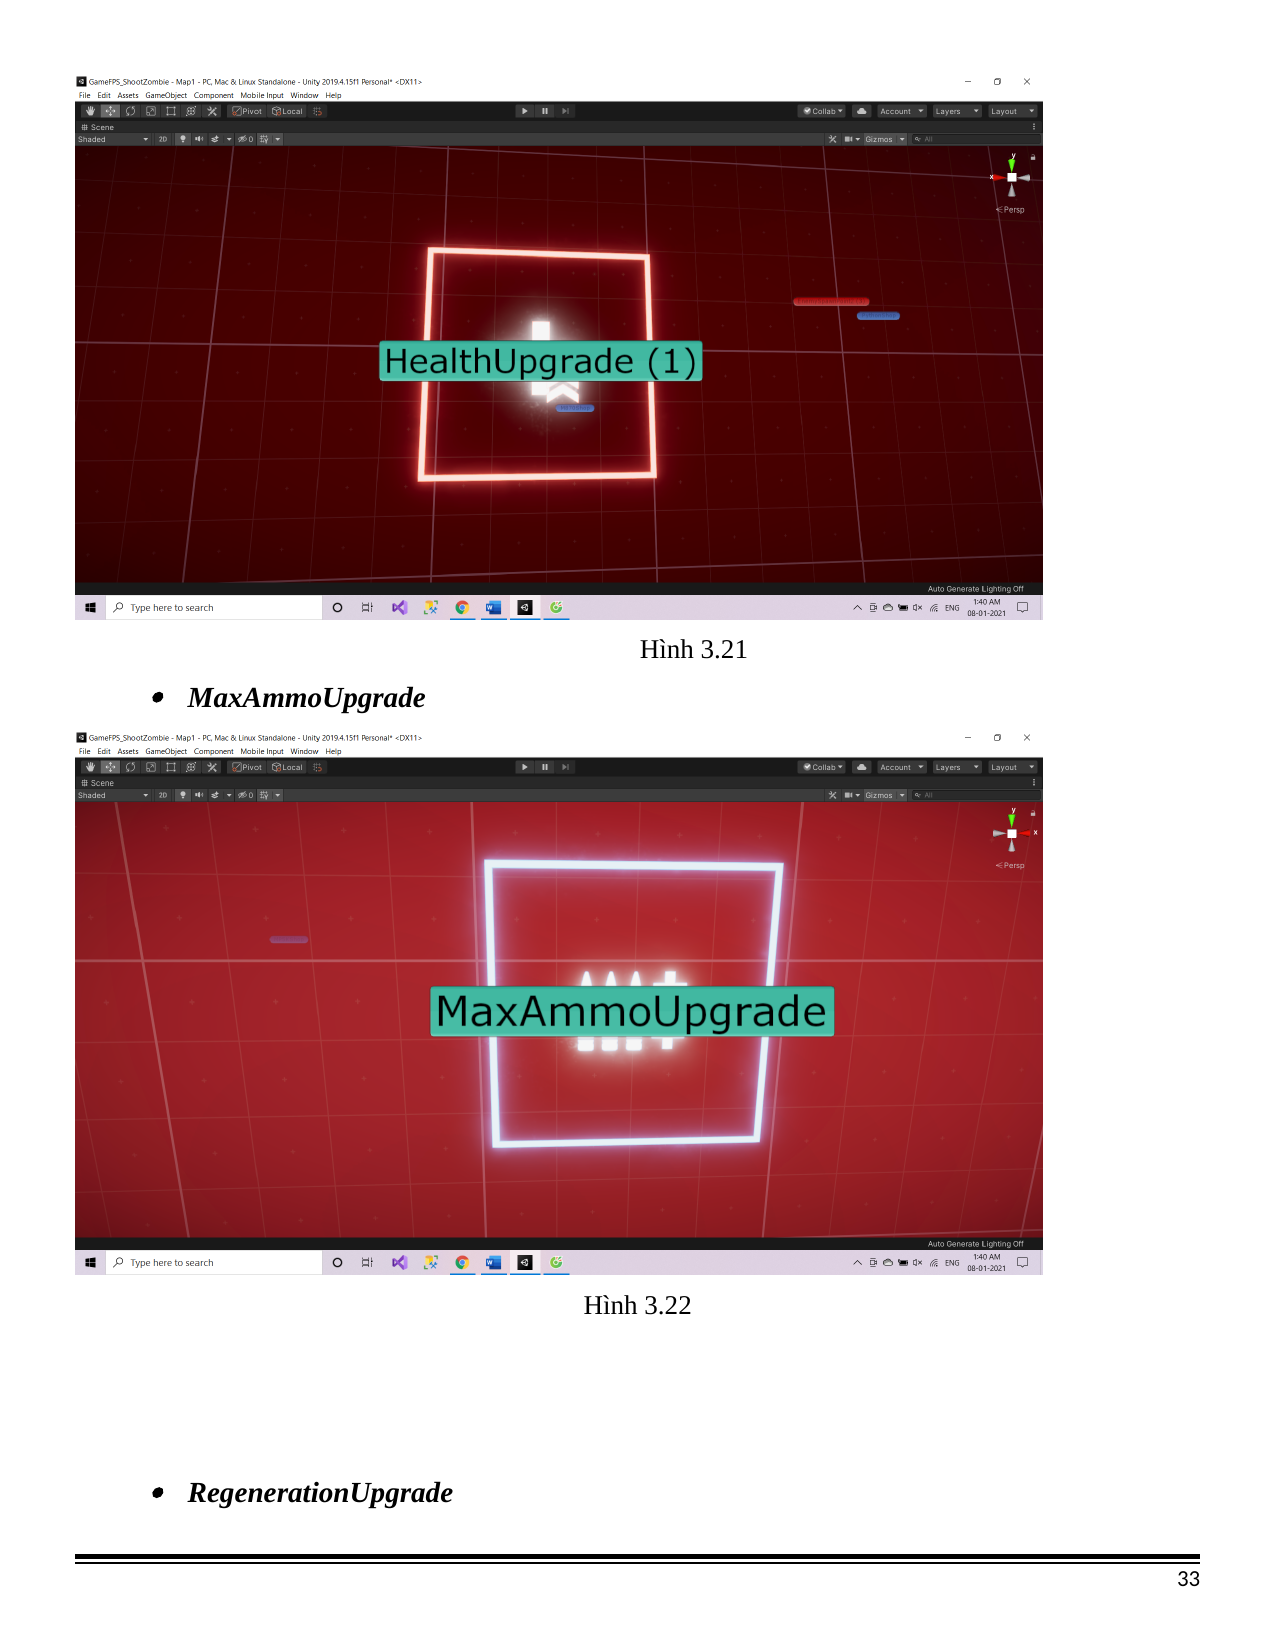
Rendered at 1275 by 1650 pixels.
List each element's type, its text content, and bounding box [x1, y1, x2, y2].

list Hình 3.21 [187, 633, 1200, 664]
picture [75, 730, 1043, 1275]
text Hình 3.22 [75, 1289, 1200, 1320]
picture [75, 75, 1043, 620]
list RegenerationUpgrade [150, 1476, 1200, 1509]
list MaxAmmoUpgrade [150, 680, 1200, 714]
